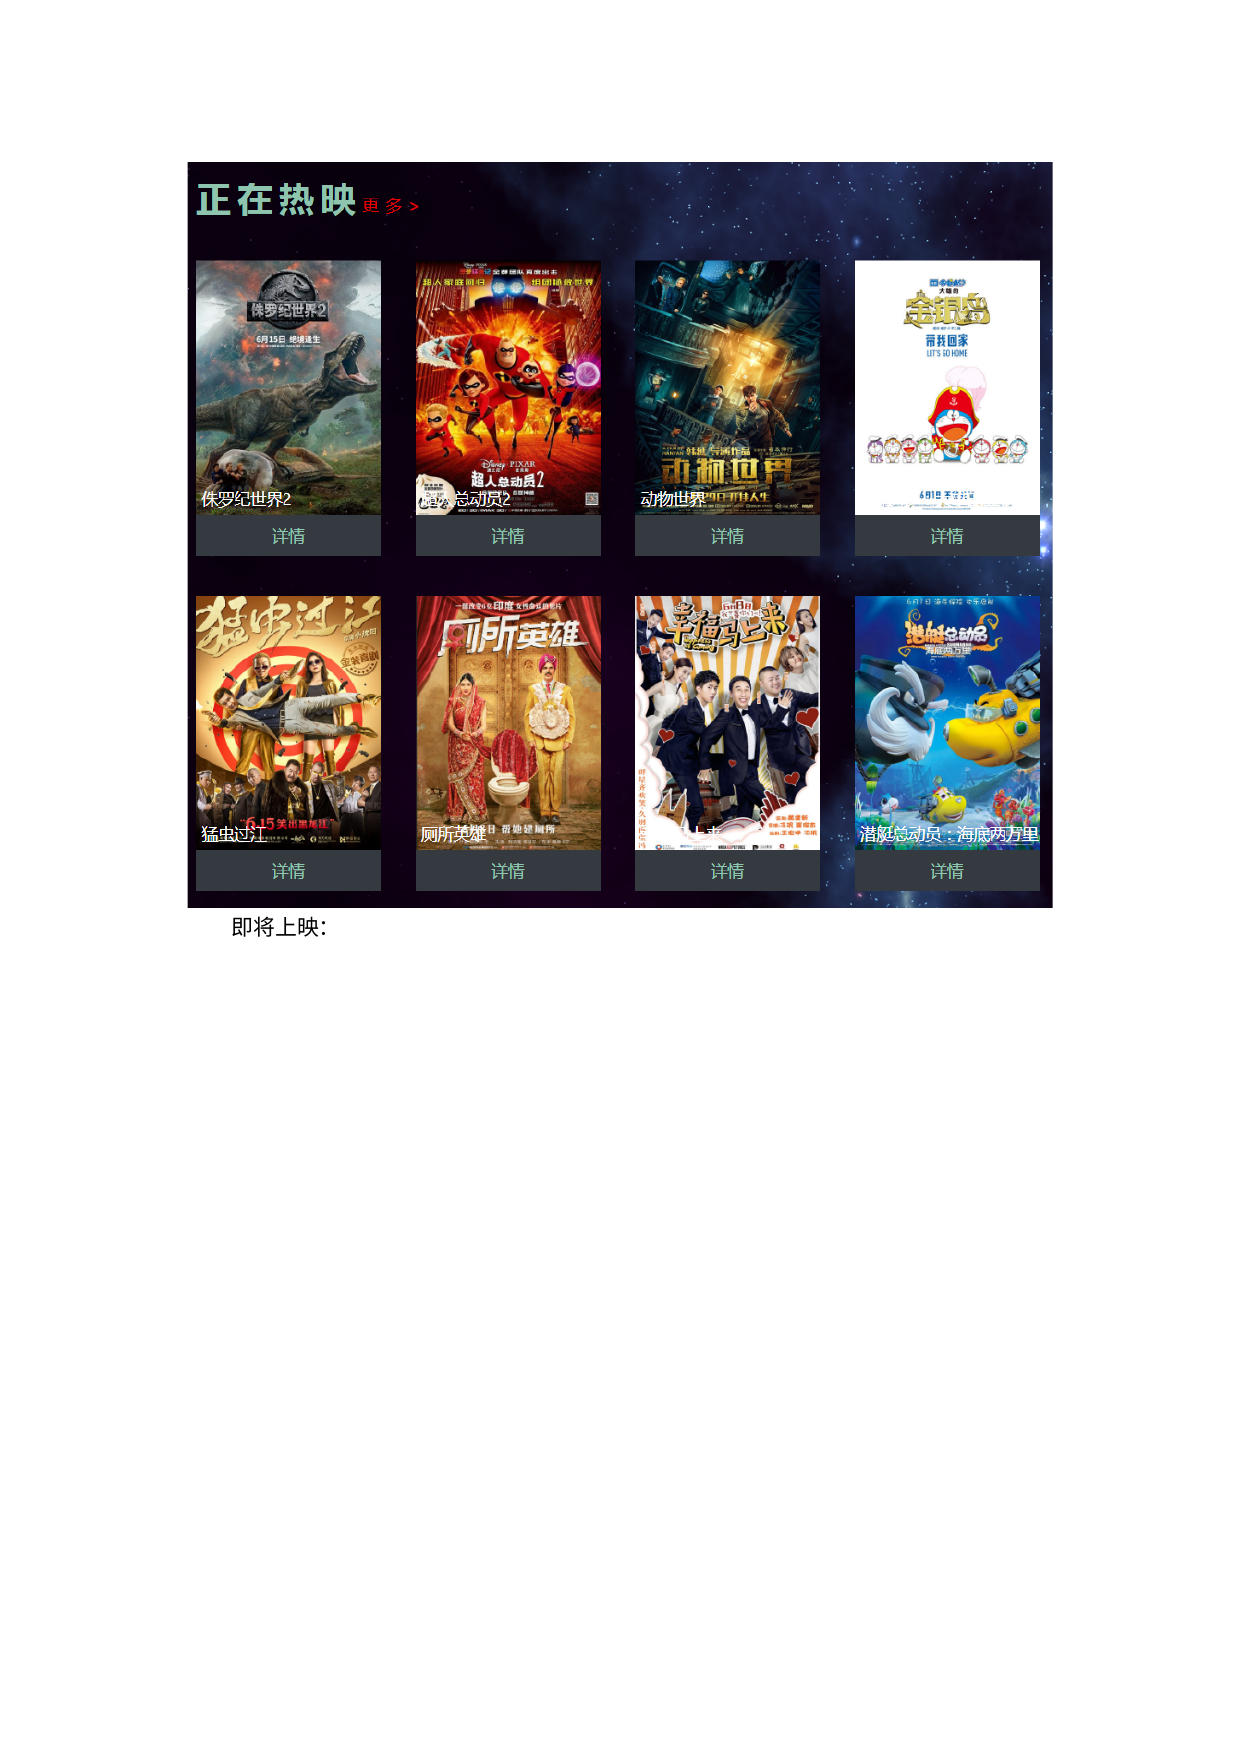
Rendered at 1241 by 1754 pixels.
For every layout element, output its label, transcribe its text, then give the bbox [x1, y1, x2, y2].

picture [187, 162, 1053, 908]
text 即将上映： [187, 909, 1053, 942]
